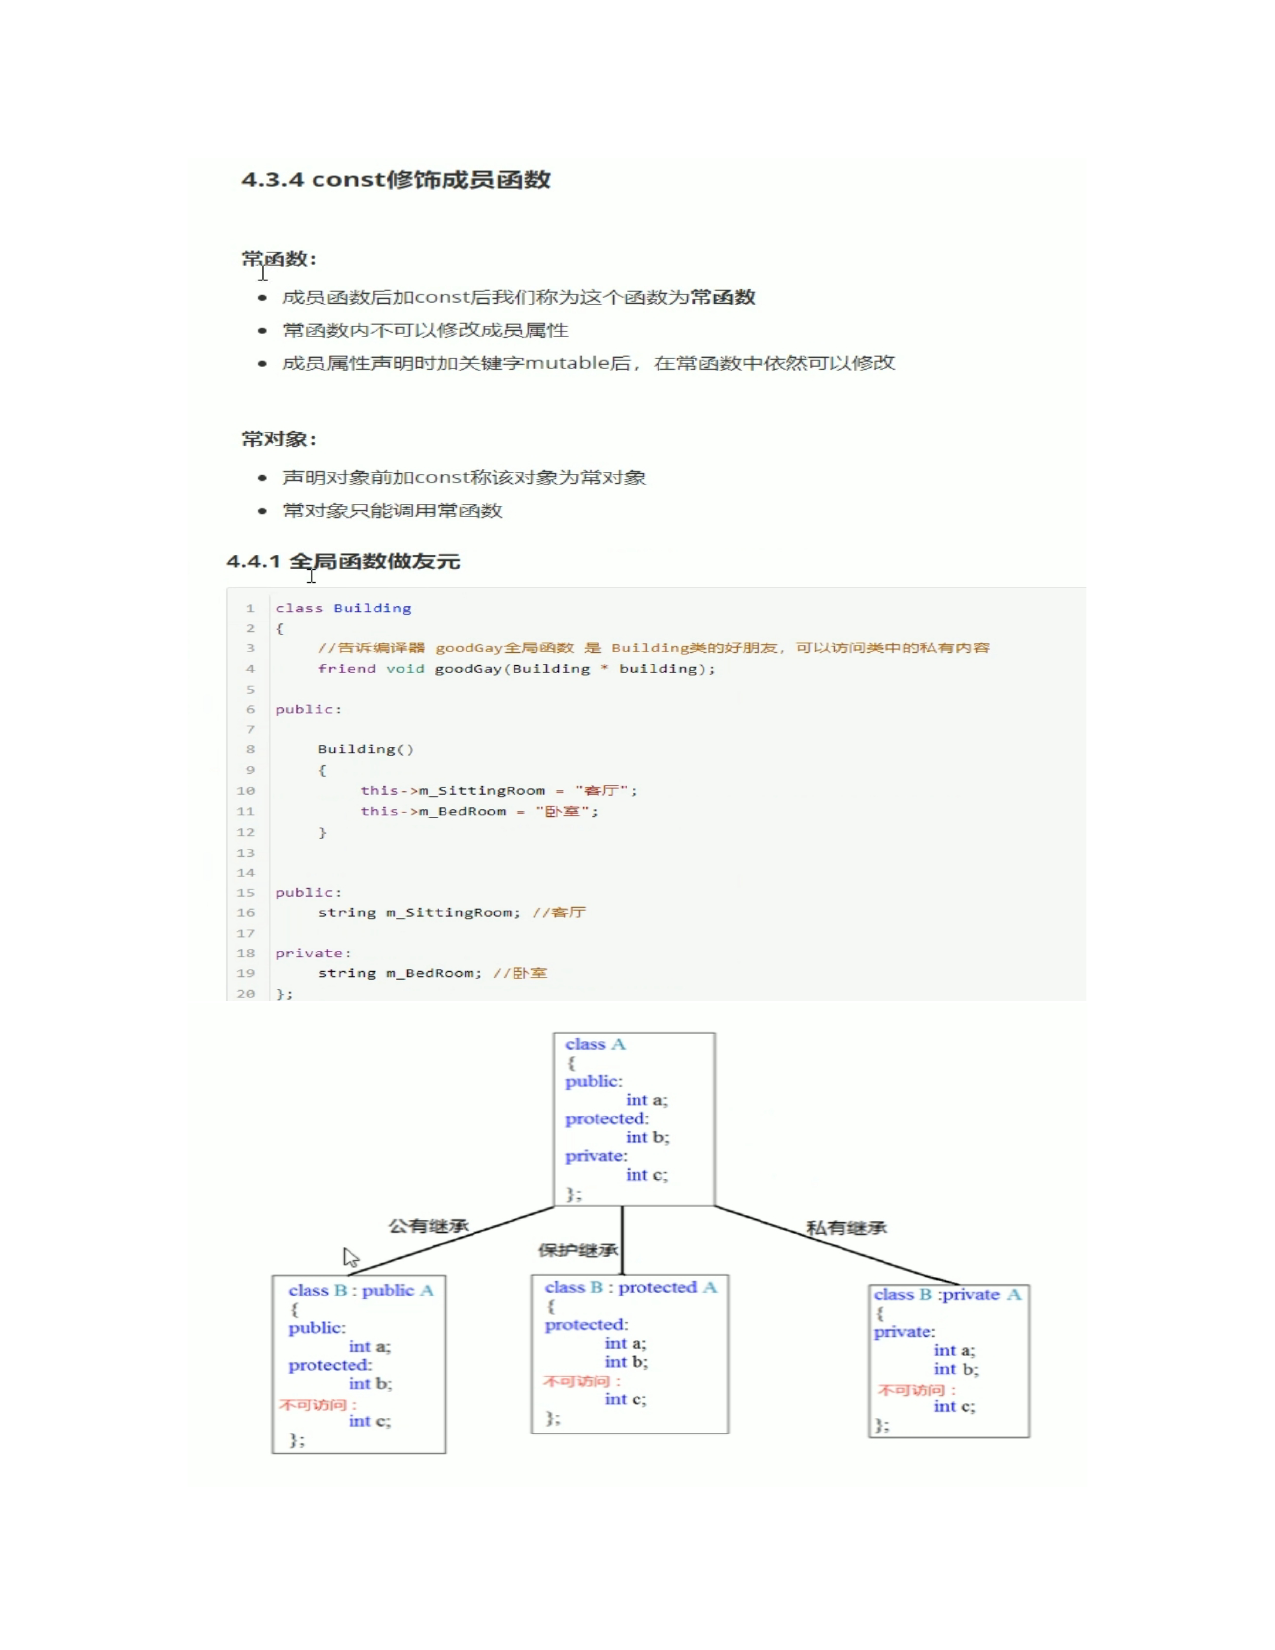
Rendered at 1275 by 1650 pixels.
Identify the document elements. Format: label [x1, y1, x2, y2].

picture [187, 1003, 1088, 1487]
picture [187, 158, 1087, 1001]
